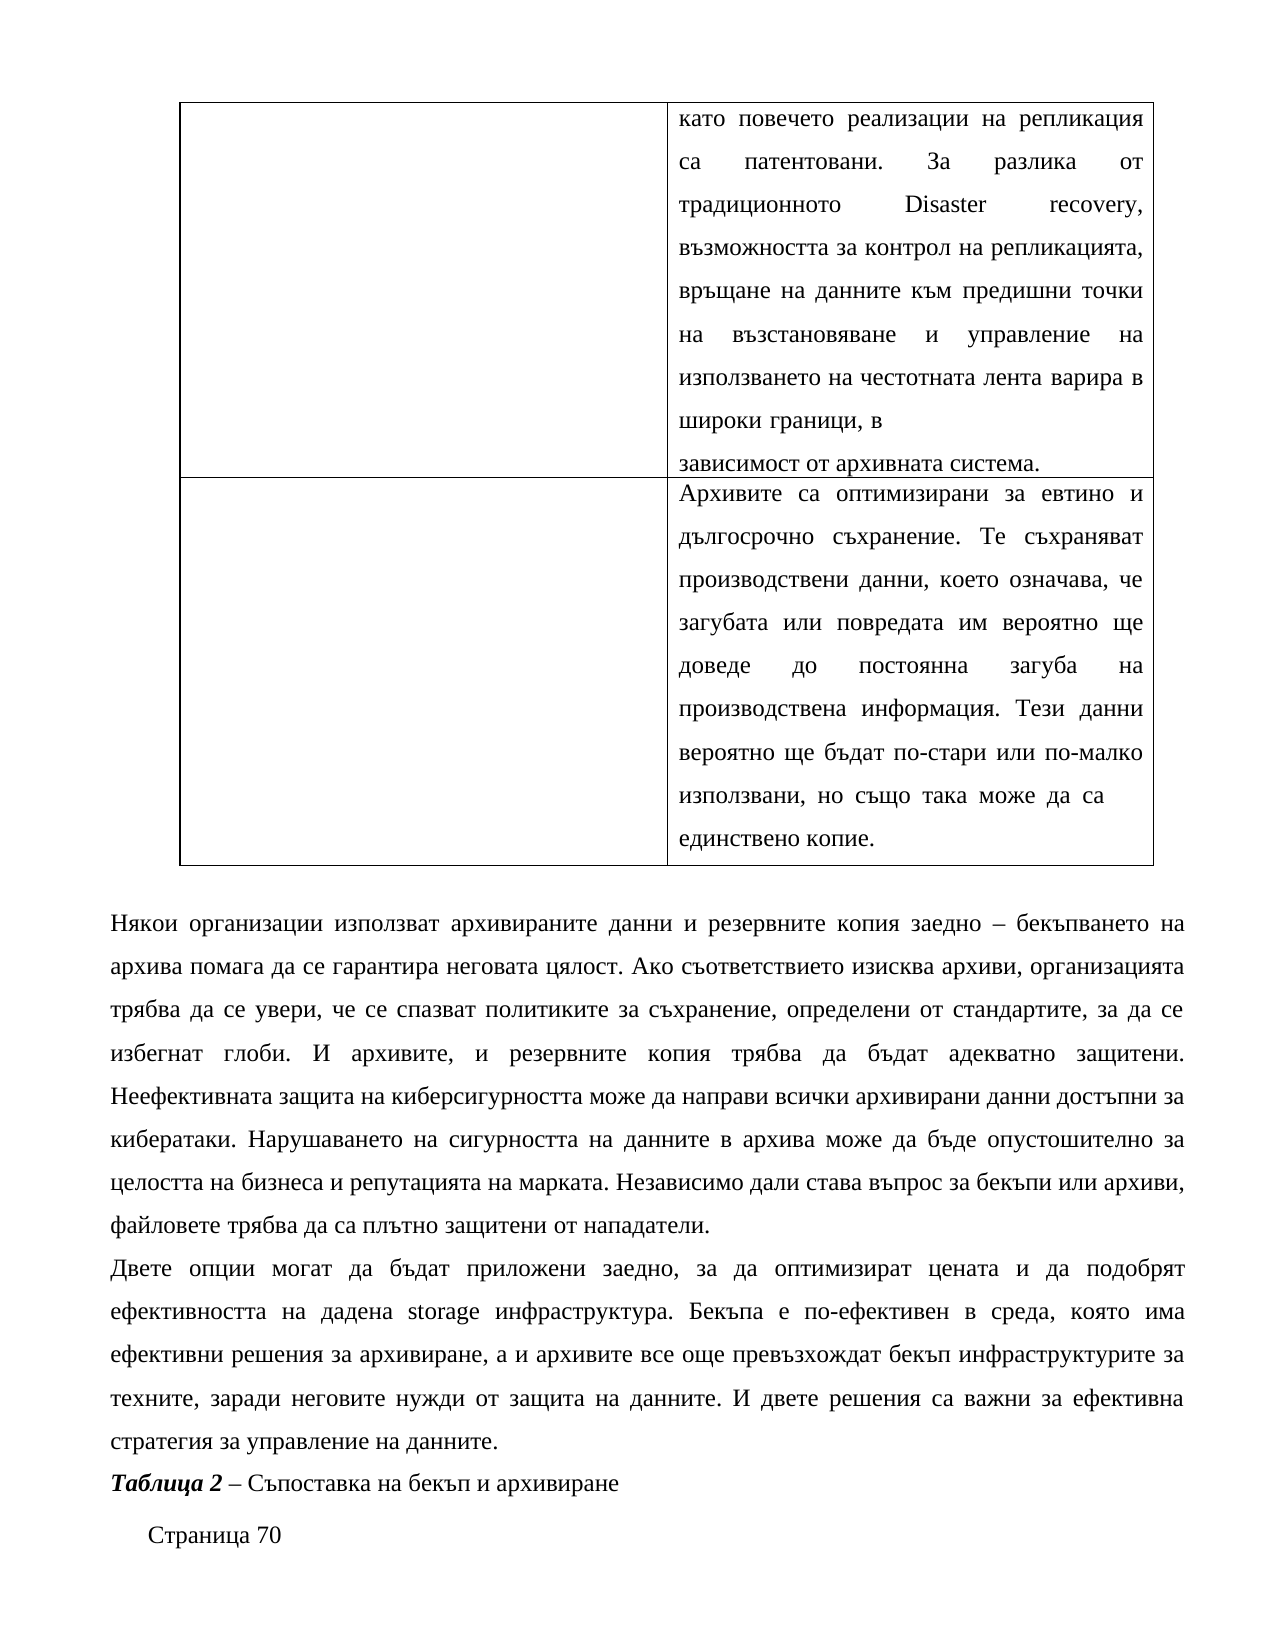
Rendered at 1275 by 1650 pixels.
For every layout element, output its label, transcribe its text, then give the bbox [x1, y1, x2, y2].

table_header като повечето реализации на репликация са патентовани. За разлика от традиционното Disaster recovery, възможността за контрол на репликацията, връщане на данните към предишни точки на възстановяване и управление на използването на честотната лента варира в широки граници, в зависимост от архивната система. [668, 103, 1153, 477]
text Двете опции могат да бъдат приложени заедно, за да оптимизират цената и да подобрят ефективността на дадена storage инфраструктура. Бекъпа е по-ефективен в среда, която има ефективни решения за архивиране, а и архивите все още превъзхождат бекъп инфраструктурите за техните, заради неговите нужди от защита на данните. И двете решения са важни за ефективна стратегия за управление на данните. [110, 1253, 1186, 1454]
table_cell Архивите са оптимизирани за евтино и дългосрочно съхранение. Те съхраняват производствени данни, което означава, че загубата или повредата им вероятно ще доведе до постоянна загуба на производствена информация. Тези данни вероятно ще бъдат по-стари или по-малко използвани, но също така може да са единствено копие. [668, 478, 1153, 865]
table_cell [181, 478, 667, 865]
table_header [181, 103, 667, 477]
text Таблица 2 – Съпоставка на бекъп и архивиране [110, 1469, 1242, 1498]
text Някои организации използват архивираните данни и резервните копия заедно – бекъпването на архива помага да се гарантира неговата цялост. Ако съответствието изисква архиви, организацията трябва да се увери, че се спазват политиките за съхранение, определени от стандартите, за да се избегнат глоби. И архивите, и резервните копия трябва да бъдат адекватно защитени. Неефективната защита на киберсигурността може да направи всички архивирани данни достъпни за кибератаки. Нарушаването на сигурността на данните в архива може да бъде опустошително за целостта на бизнеса и репутацията на марката. Независимо дали става въпрос за бекъпи или архиви, файловете трябва да са плътно защитени от нападатели. [110, 908, 1186, 1239]
